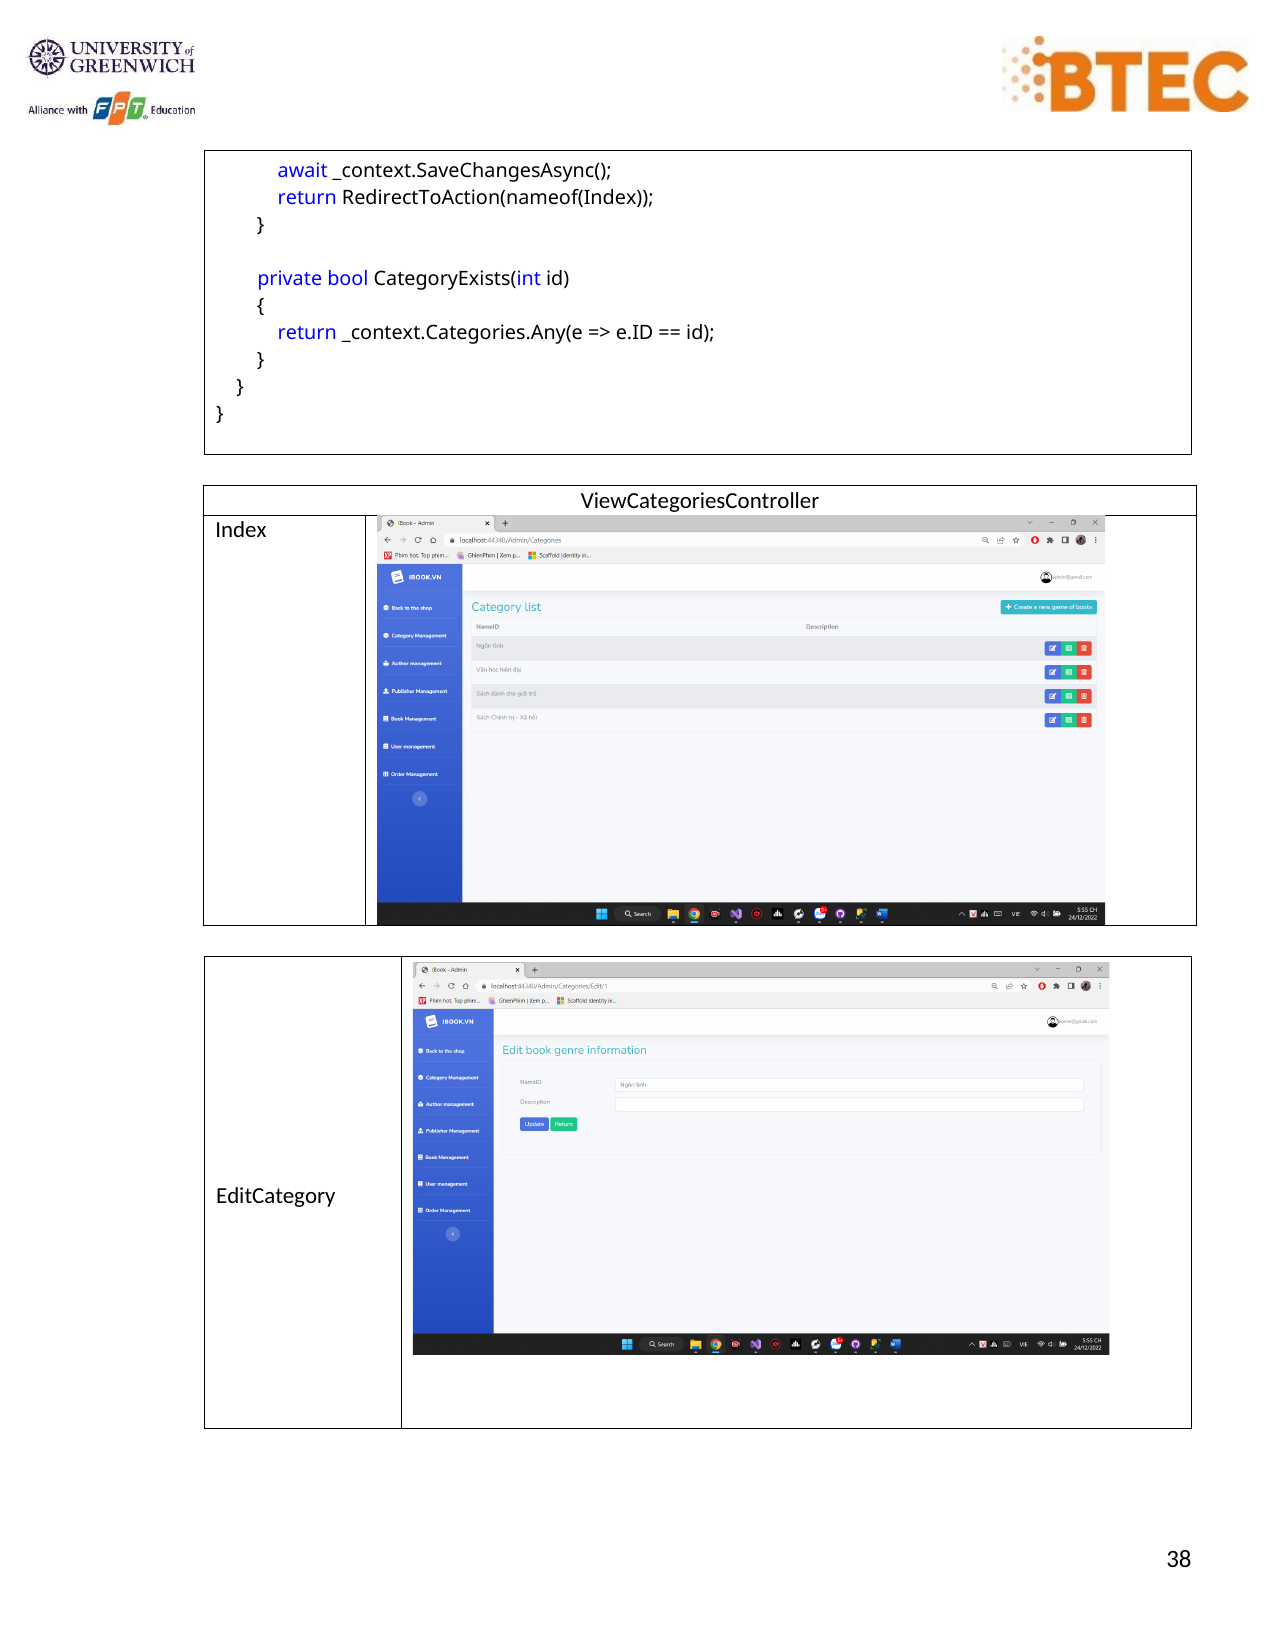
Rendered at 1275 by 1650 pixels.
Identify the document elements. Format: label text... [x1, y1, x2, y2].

picture [14, 25, 207, 136]
table_header [402, 957, 1191, 1428]
picture [412, 962, 1110, 1355]
table_header EditCategory [205, 957, 401, 1428]
table_cell [1105, 516, 1196, 925]
table_cell Index [204, 516, 365, 925]
table_cell [366, 516, 377, 925]
picture [1001, 36, 1249, 112]
picture [377, 515, 1105, 925]
table_header ViewCategoriesController [204, 486, 1196, 514]
